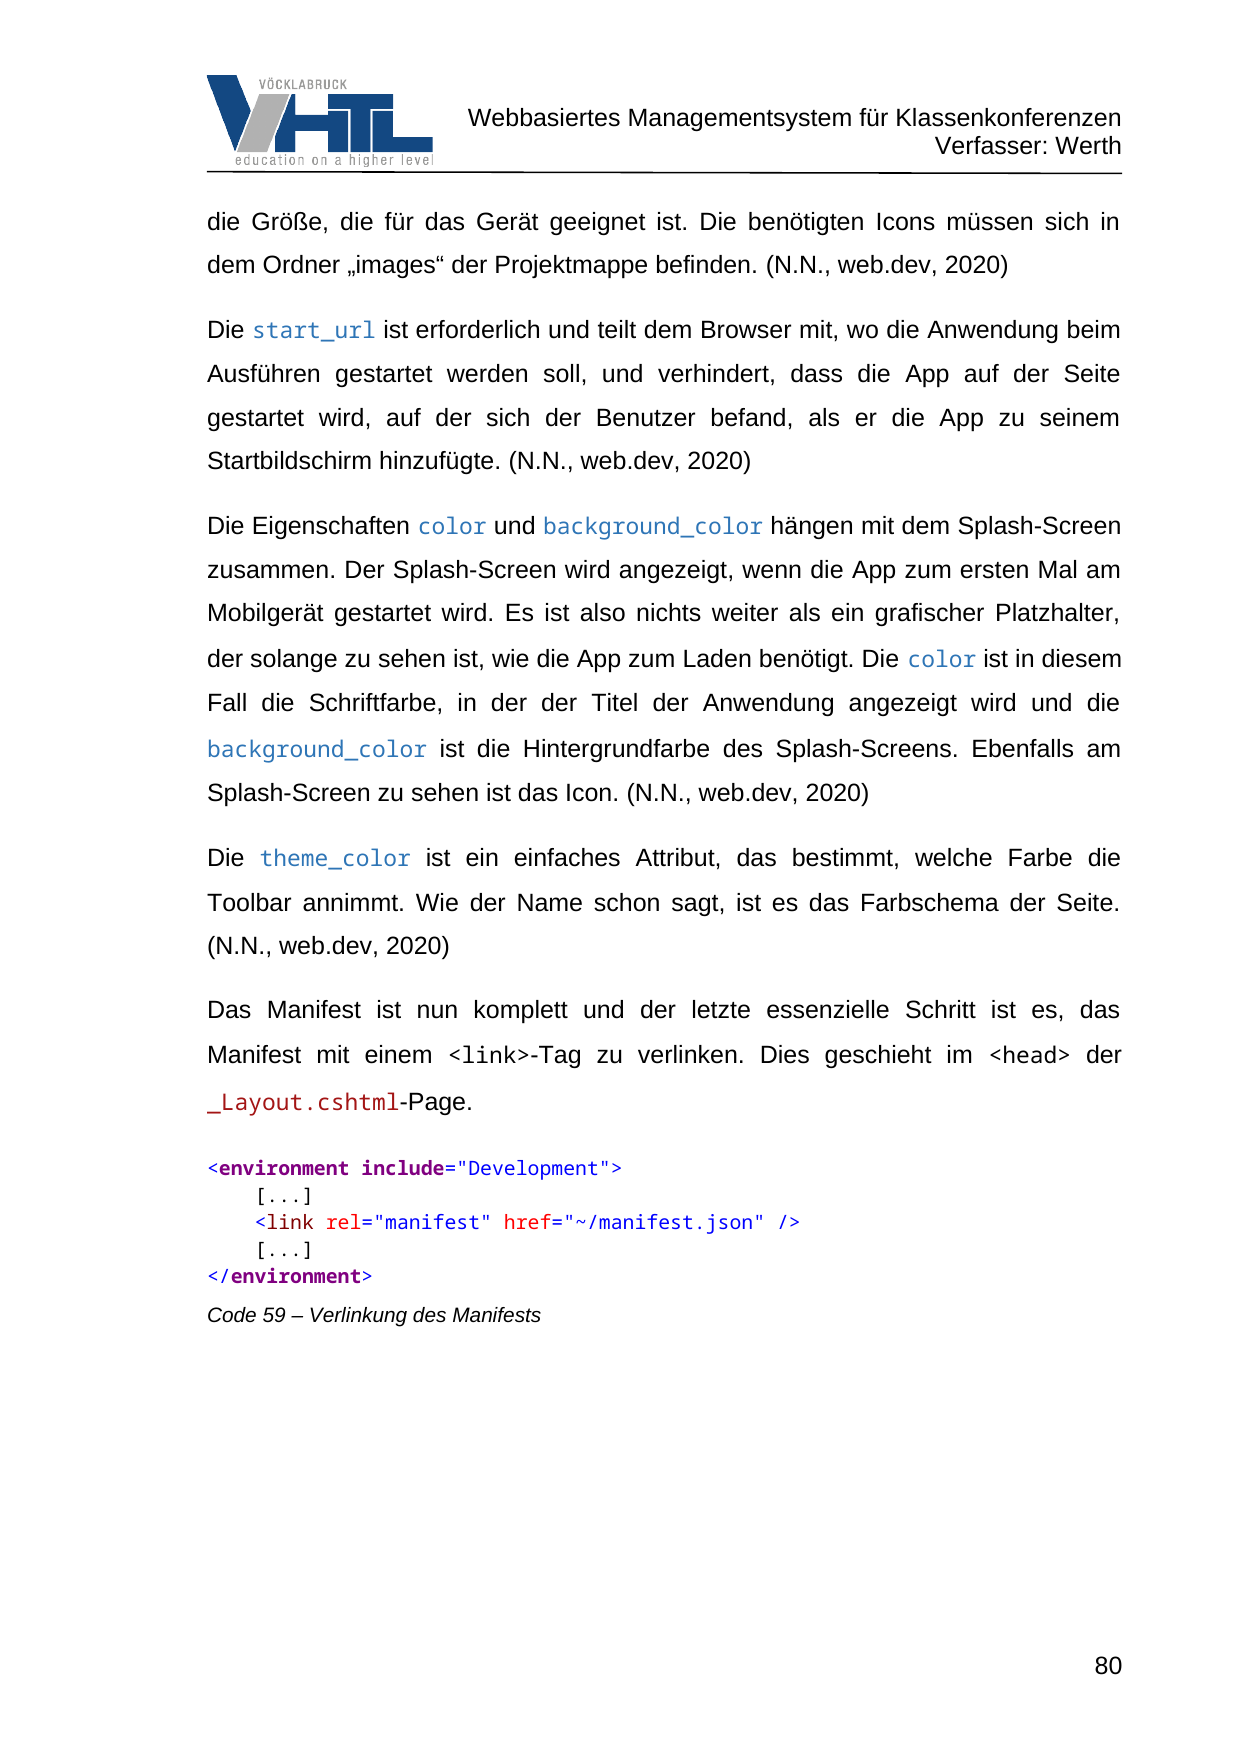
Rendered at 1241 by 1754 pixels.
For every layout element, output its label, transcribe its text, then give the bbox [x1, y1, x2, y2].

text Die theme_color ist ein einfaches Attribut, das bestimmt, welche Farbe die Toolbar annimmt. Wie der Name schon sagt, ist es das Farbschema der Seite. [207, 842, 1122, 960]
text [...] [207, 1235, 1122, 1262]
text Code 59 – Verlinkung des Manifests [207, 1302, 1122, 1326]
text </environment> [207, 1262, 1122, 1289]
text Das Manifest ist nun komplett und der letzte essenzielle Schritt ist es, das Manifest mit einem <link>-Tag zu verlinken. Dies geschieht im <head> der _Layout.cshtml-Page. [207, 995, 1122, 1118]
picture [206, 75, 433, 167]
text Die start_url ist erforderlich und teilt dem Browser mit, wo die Anwendung beim Ausführen gestartet werden soll, und verhindert, dass die App auf der Seite gestartet wird, auf der sich der Benutzer befand, als er die App zu seinem Startbildschirm hinzufügte. [207, 314, 1122, 474]
text <environment include="Development"> [207, 1154, 1122, 1181]
text Die Eigenschaften color und background_color hängen mit dem Splash-Screen zusammen. Der Splash-Screen wird angezeigt, wenn die App zum ersten Mal am Mobilgerät gestartet wird. Es ist also nichts weiter als ein grafischer Platzhalter, der solange zu sehen ist, wie die App zum Laden benötigt. Die color ist in diesem Fall die Schriftfarbe, in der der Titel der Anwendung angezeigt wird und die background_color ist die Hintergrundfarbe des Splash-Screens. Ebenfalls am Splash-Screen zu sehen ist das Icon. [207, 510, 1122, 807]
text [...] [207, 1181, 1122, 1208]
text <link rel="manifest" href="~/manifest.json" /> [207, 1208, 1122, 1235]
